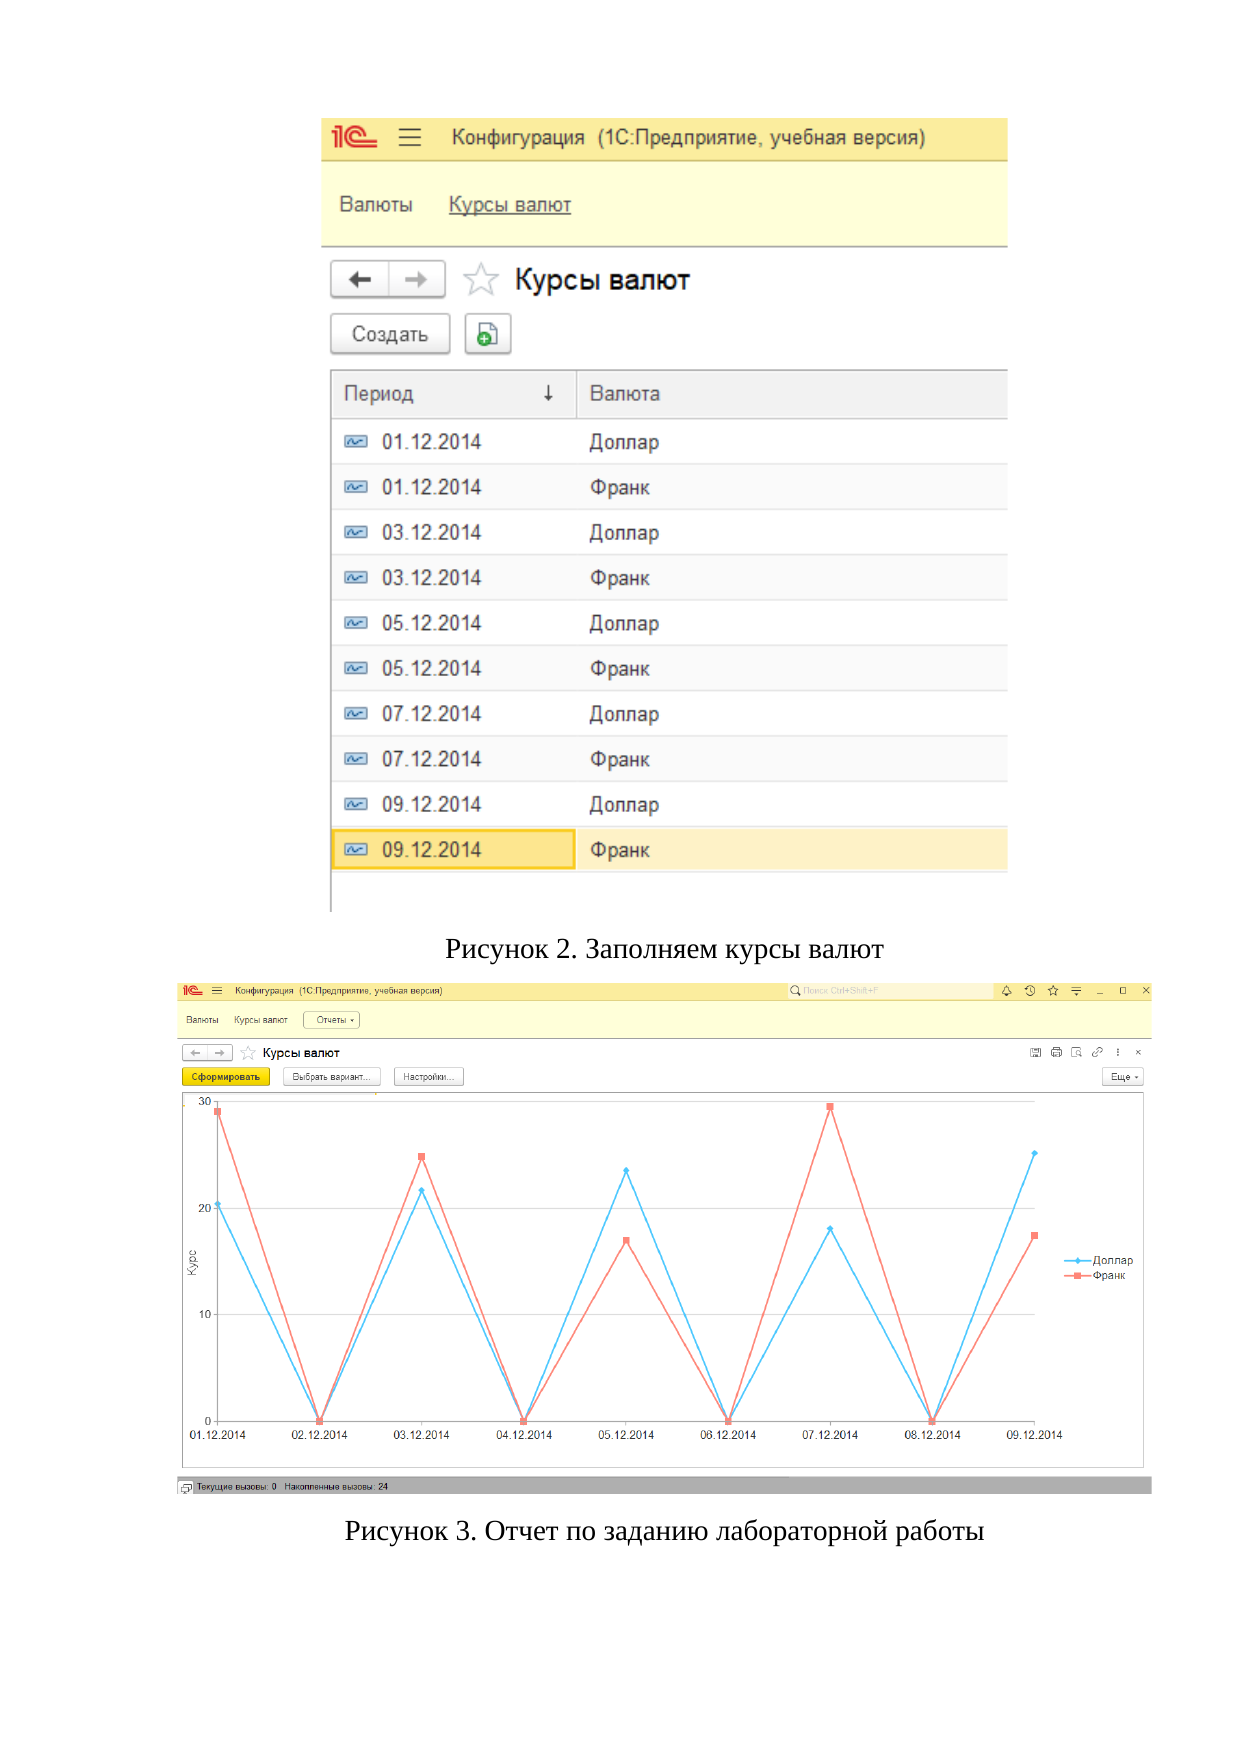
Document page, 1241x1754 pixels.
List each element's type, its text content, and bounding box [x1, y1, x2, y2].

text Рисунок 2. Заполняем курсы валют [177, 931, 1152, 964]
picture [177, 983, 1152, 1494]
picture [321, 118, 1008, 912]
text Рисунок 3. Отчет по заданию лабораторной работы [177, 1513, 1152, 1546]
